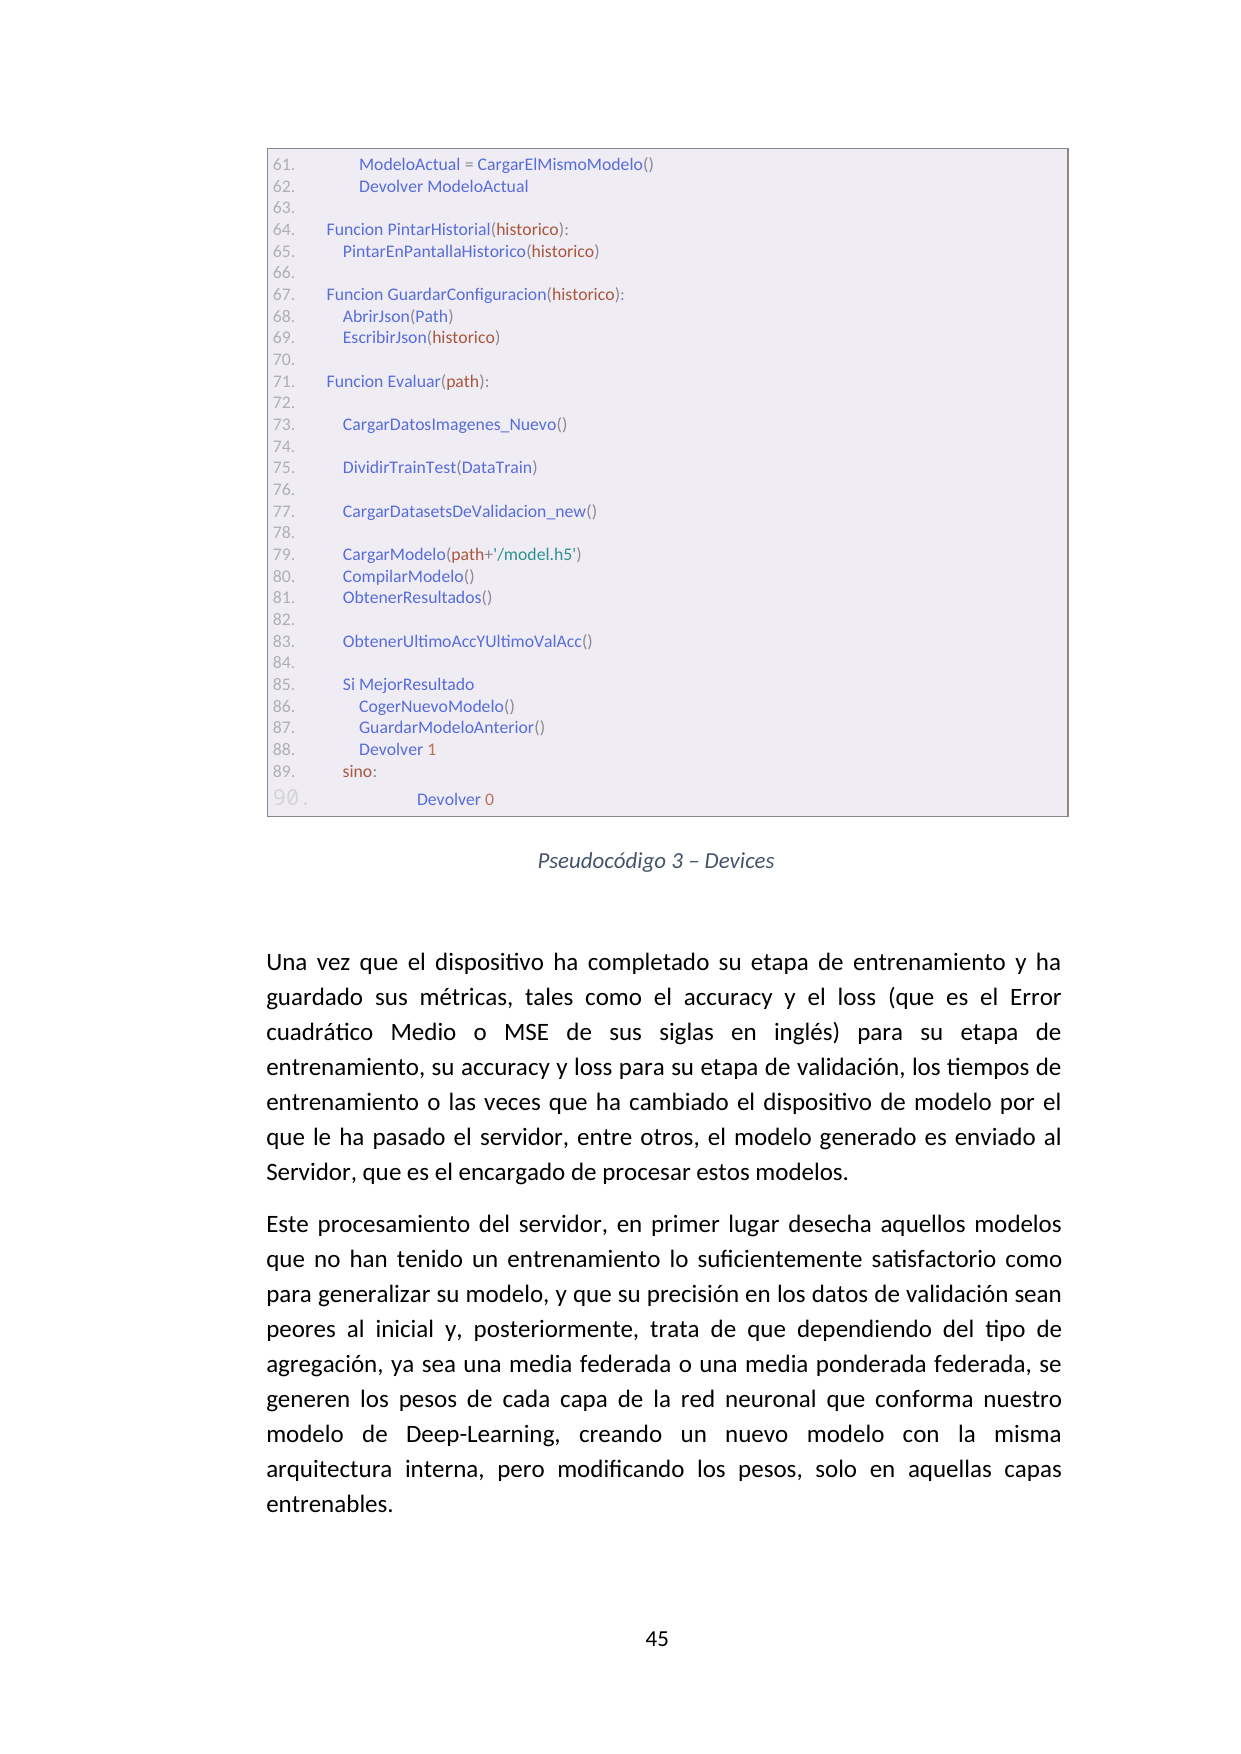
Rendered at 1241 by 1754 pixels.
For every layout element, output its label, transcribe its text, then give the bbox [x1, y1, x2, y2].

list GuardarModeloAnterior() [268, 711, 1067, 733]
list ObtenerResultados() [268, 581, 1067, 603]
list ModeloActual = CargarElMismoModelo() [268, 149, 1067, 169]
text Una vez que el dispositivo ha completado su etapa de entrenamiento y ha guardado sus métricas, tales como el accuracy y el loss (que es el Error cuadrático Medio o MSE de sus siglas en inglés) para su etapa de entrenamiento, su accuracy y loss para su etapa de validación, los tiempos de entrenamiento o las veces que ha cambiado el dispositivo de modelo por el que le ha pasado el servidor, entre otros, el modelo generado es enviado al Servidor, que es el encargado de procesar estos modelos. [266, 947, 1063, 1187]
list EscribirJson(historico) [268, 321, 1067, 343]
list Devolver 0 [268, 776, 1067, 816]
text Este procesamiento del servidor, en primer lugar desecha aquellos modelos que no han tenido un entrenamiento lo suficientemente satisfactorio como para generalizar su modelo, y que su precisión en los datos de validación sean peores al inicial y, posteriormente, trata de que dependiendo del tipo de agregación, ya sea una media federada o una media ponderada federada, se generen los pesos de cada capa de la red neuronal que conforma nuestro modelo de Deep-Learning, creando un nuevo modelo con la misma arquitectura interna, pero modificando los pesos, solo en aquellas capas entrenables. [266, 1208, 1063, 1519]
list Funcion PintarHistorial(historico): [268, 213, 1067, 234]
list Funcion Evaluar(path): [268, 364, 1067, 386]
list AbrirJson(Path) [268, 299, 1067, 321]
list CompilarModelo() [268, 559, 1067, 581]
list CargarDatasetsDeValidacion_new() [268, 494, 1067, 516]
list CogerNuevoModelo() [268, 689, 1067, 711]
list Devolver ModeloActual [268, 169, 1067, 191]
list Devolver 1 [268, 733, 1067, 754]
list sino: [268, 754, 1067, 776]
list Si MejorResultado [268, 668, 1067, 689]
list DividirTrainTest(DataTrain) [268, 451, 1067, 473]
text Pseudocódigo – Devices [251, 846, 1063, 874]
list PintarEnPantallaHistorico(historico) [268, 234, 1067, 256]
list CargarDatosImagenes_Nuevo() [268, 408, 1067, 429]
list ObtenerUltimoAccYUltimoValAcc() [268, 624, 1067, 646]
list CargarModelo(path+'/model.h5') [268, 538, 1067, 559]
list Funcion GuardarConfiguracion(historico): [268, 278, 1067, 299]
